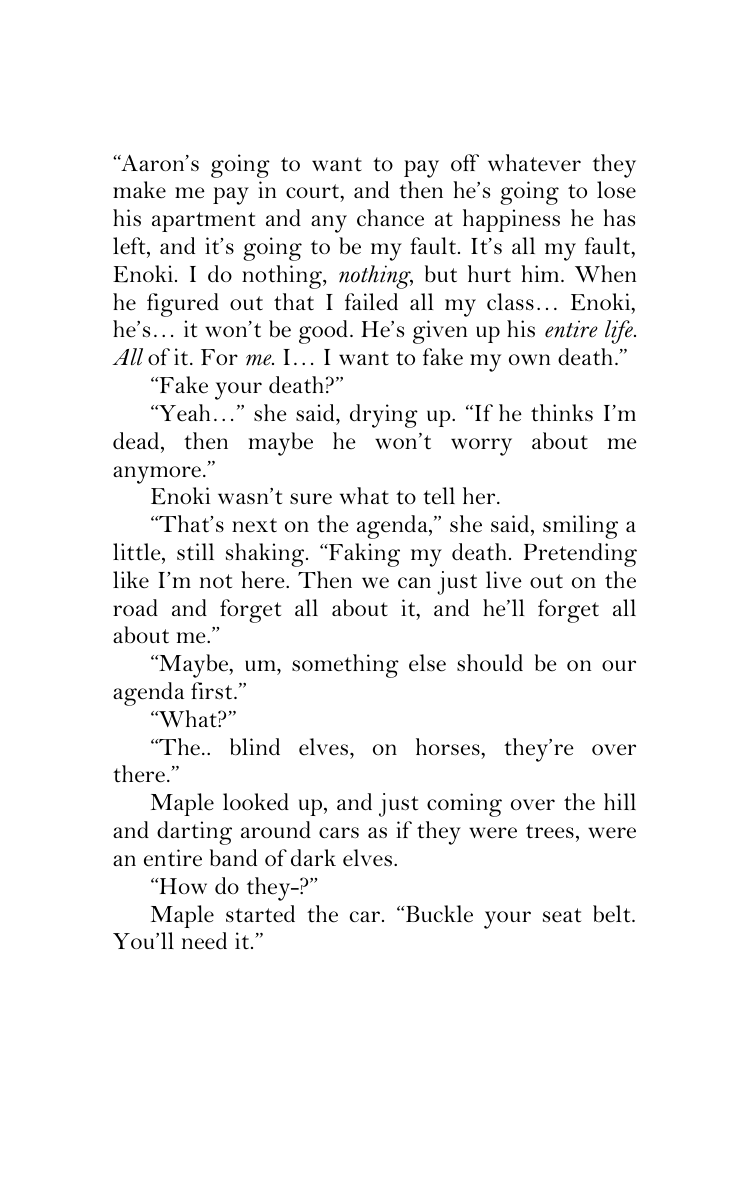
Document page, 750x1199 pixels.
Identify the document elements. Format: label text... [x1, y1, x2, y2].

text “The.. blind elves, on horses, they’re over there.” [112, 734, 637, 790]
text “Fake your death?” [112, 372, 637, 400]
text “That’s next on the agenda,” she said, smiling a little, still shaking. “Faking my death. Pretending like I’m not here. Then we can just live out on the road and forget all about it, and he’ll forget all about me.” [112, 512, 637, 651]
text “Maybe, um, something else should be on our agenda first.” [112, 651, 637, 706]
text “Yeah…” she said, drying up. “If he thinks I’m dead, then maybe he won’t worry about me anymore.” [112, 400, 637, 484]
text “What?” [112, 706, 637, 734]
text Maple looked up, and just coming over the hill and darting around cars as if they were trees, were an entire band of dark elves. [112, 790, 637, 873]
text Enoki wasn’t sure what to tell her. [112, 484, 637, 512]
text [112, 150, 637, 372]
text Maple started the car. “Buckle your seat belt. You’ll need it.” [112, 901, 637, 957]
text “How do they-?” [112, 873, 637, 901]
